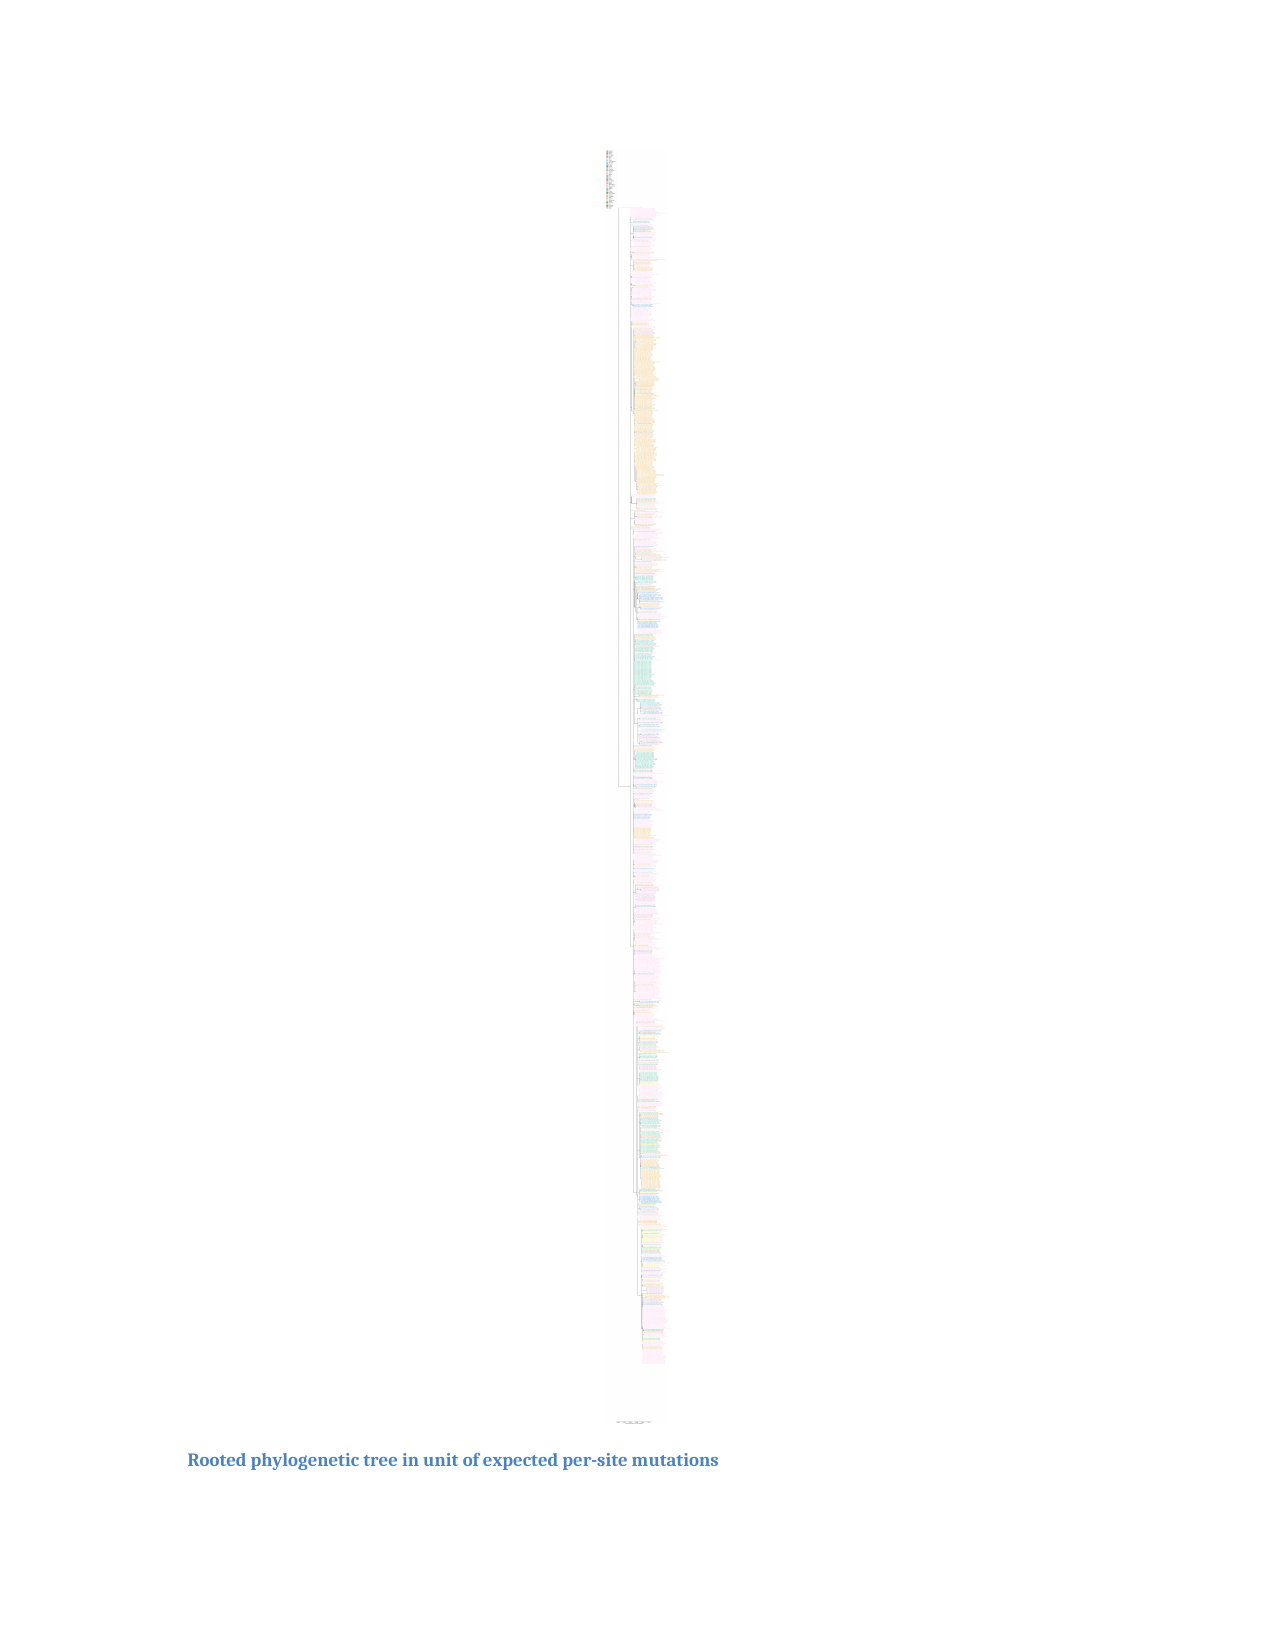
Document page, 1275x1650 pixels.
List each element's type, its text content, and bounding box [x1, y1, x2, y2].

text Rooted phylogenetic tree in unit of expected per-site mutations [187, 1450, 1087, 1471]
